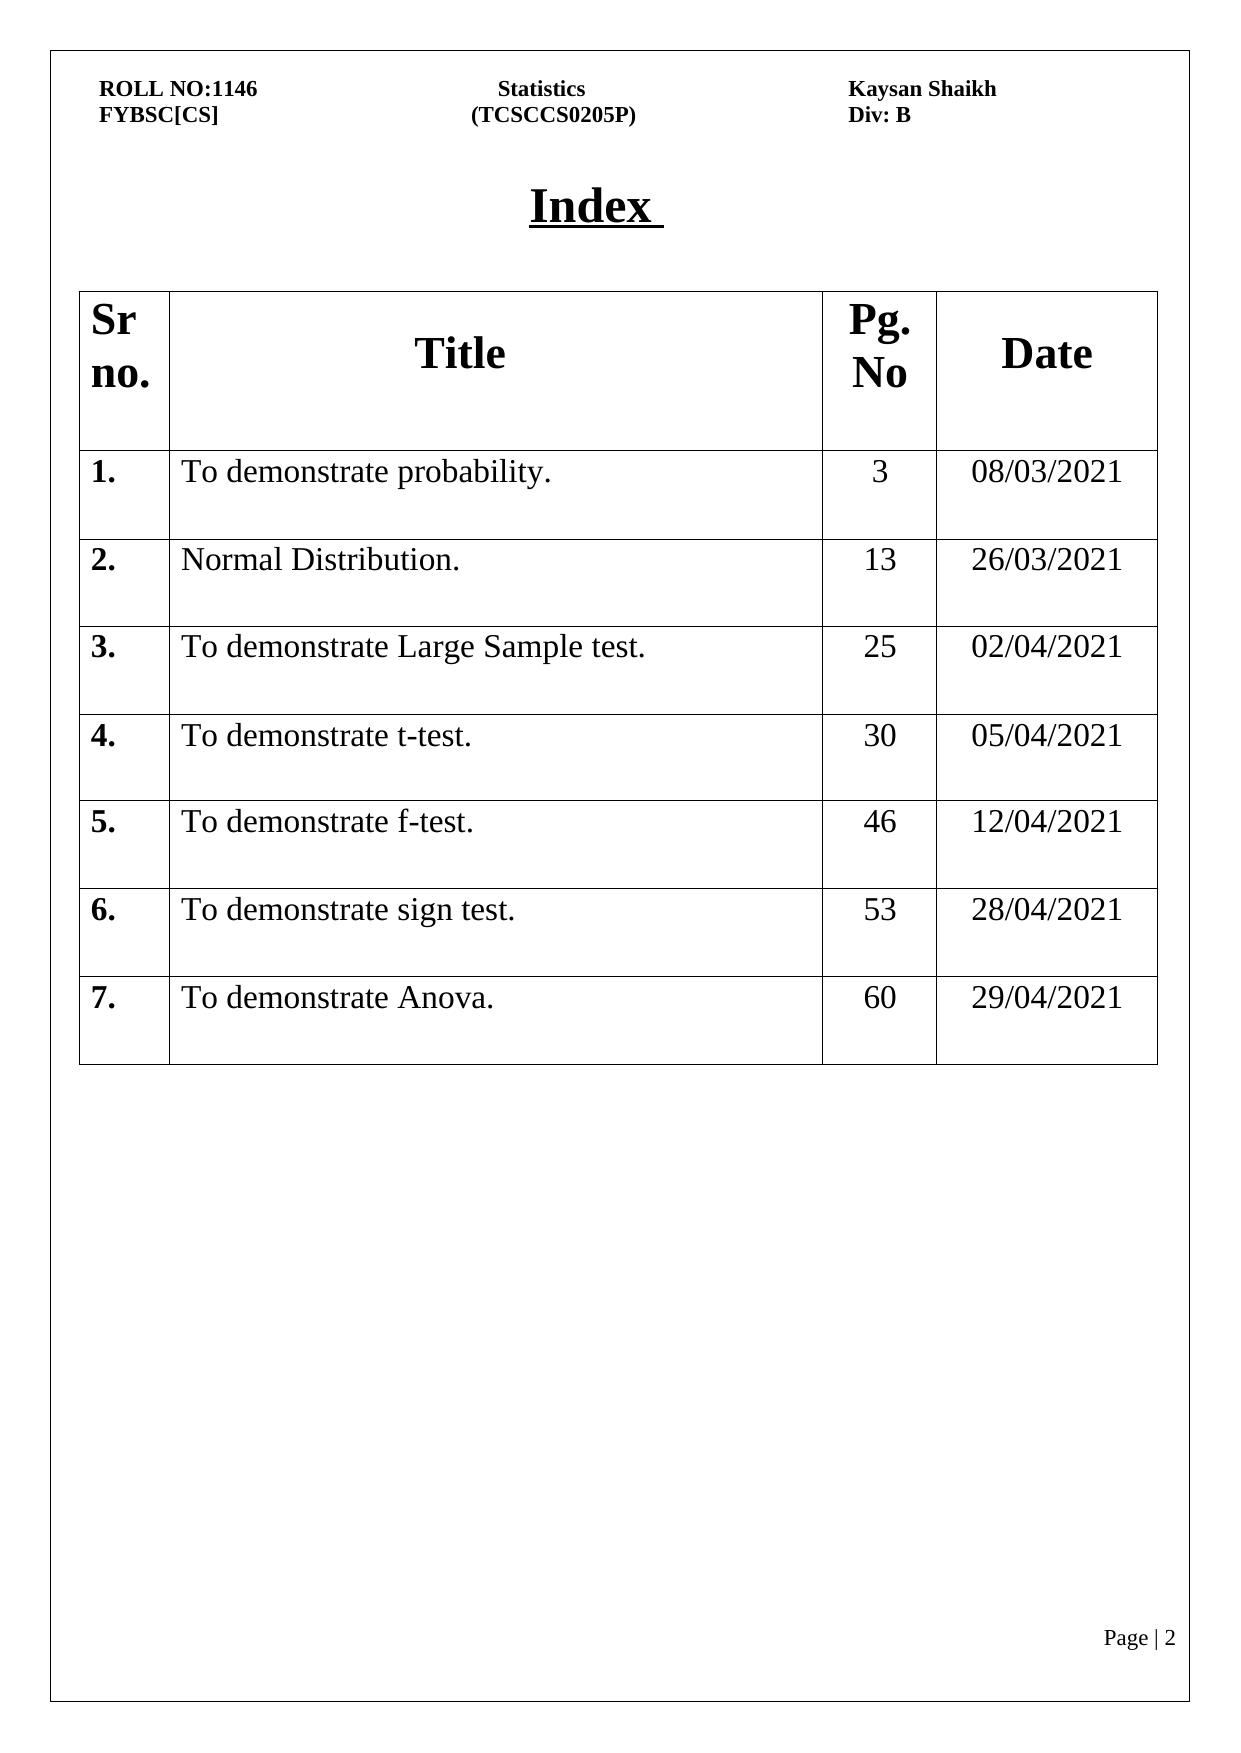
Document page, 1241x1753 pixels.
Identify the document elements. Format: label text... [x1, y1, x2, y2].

table_cell 13 [823, 540, 936, 626]
table_cell 28/04/2021 [937, 889, 1157, 976]
table_cell 46 [823, 801, 936, 888]
table_header Title [170, 292, 822, 450]
table_cell 53 [823, 889, 936, 976]
table_cell To demonstrate probability. [170, 451, 822, 538]
table_header Pg. No [823, 292, 936, 450]
table_cell 5. [80, 801, 169, 888]
table_cell 26/03/2021 [937, 540, 1157, 626]
table_cell 12/04/2021 [937, 801, 1157, 888]
table_cell 08/03/2021 [937, 451, 1157, 538]
table_header Sr no. [80, 292, 169, 450]
table_cell To demonstrate sign test. [170, 889, 822, 976]
table_cell 05/04/2021 [937, 715, 1157, 800]
table_cell 30 [823, 715, 936, 800]
table_cell 7. [80, 977, 169, 1063]
table_cell 02/04/2021 [937, 627, 1157, 714]
table_cell To demonstrate Large Sample test. [170, 627, 822, 714]
table_cell 6. [80, 889, 169, 976]
table_cell 1. [80, 451, 169, 538]
table_cell To demonstrate f-test. [170, 801, 822, 888]
text Index [64, 176, 1176, 233]
table_cell 25 [823, 627, 936, 714]
table_cell 29/04/2021 [937, 977, 1157, 1063]
table_cell Normal Distribution. [170, 540, 822, 626]
table_cell 60 [823, 977, 936, 1063]
table_cell 3 [823, 451, 936, 538]
table_cell 3. [80, 627, 169, 714]
table_cell 2. [80, 540, 169, 626]
table_cell To demonstrate Anova. [170, 977, 822, 1063]
table_cell To demonstrate t-test. [170, 715, 822, 800]
table_cell 4. [80, 715, 169, 800]
table_header Date [937, 292, 1157, 450]
